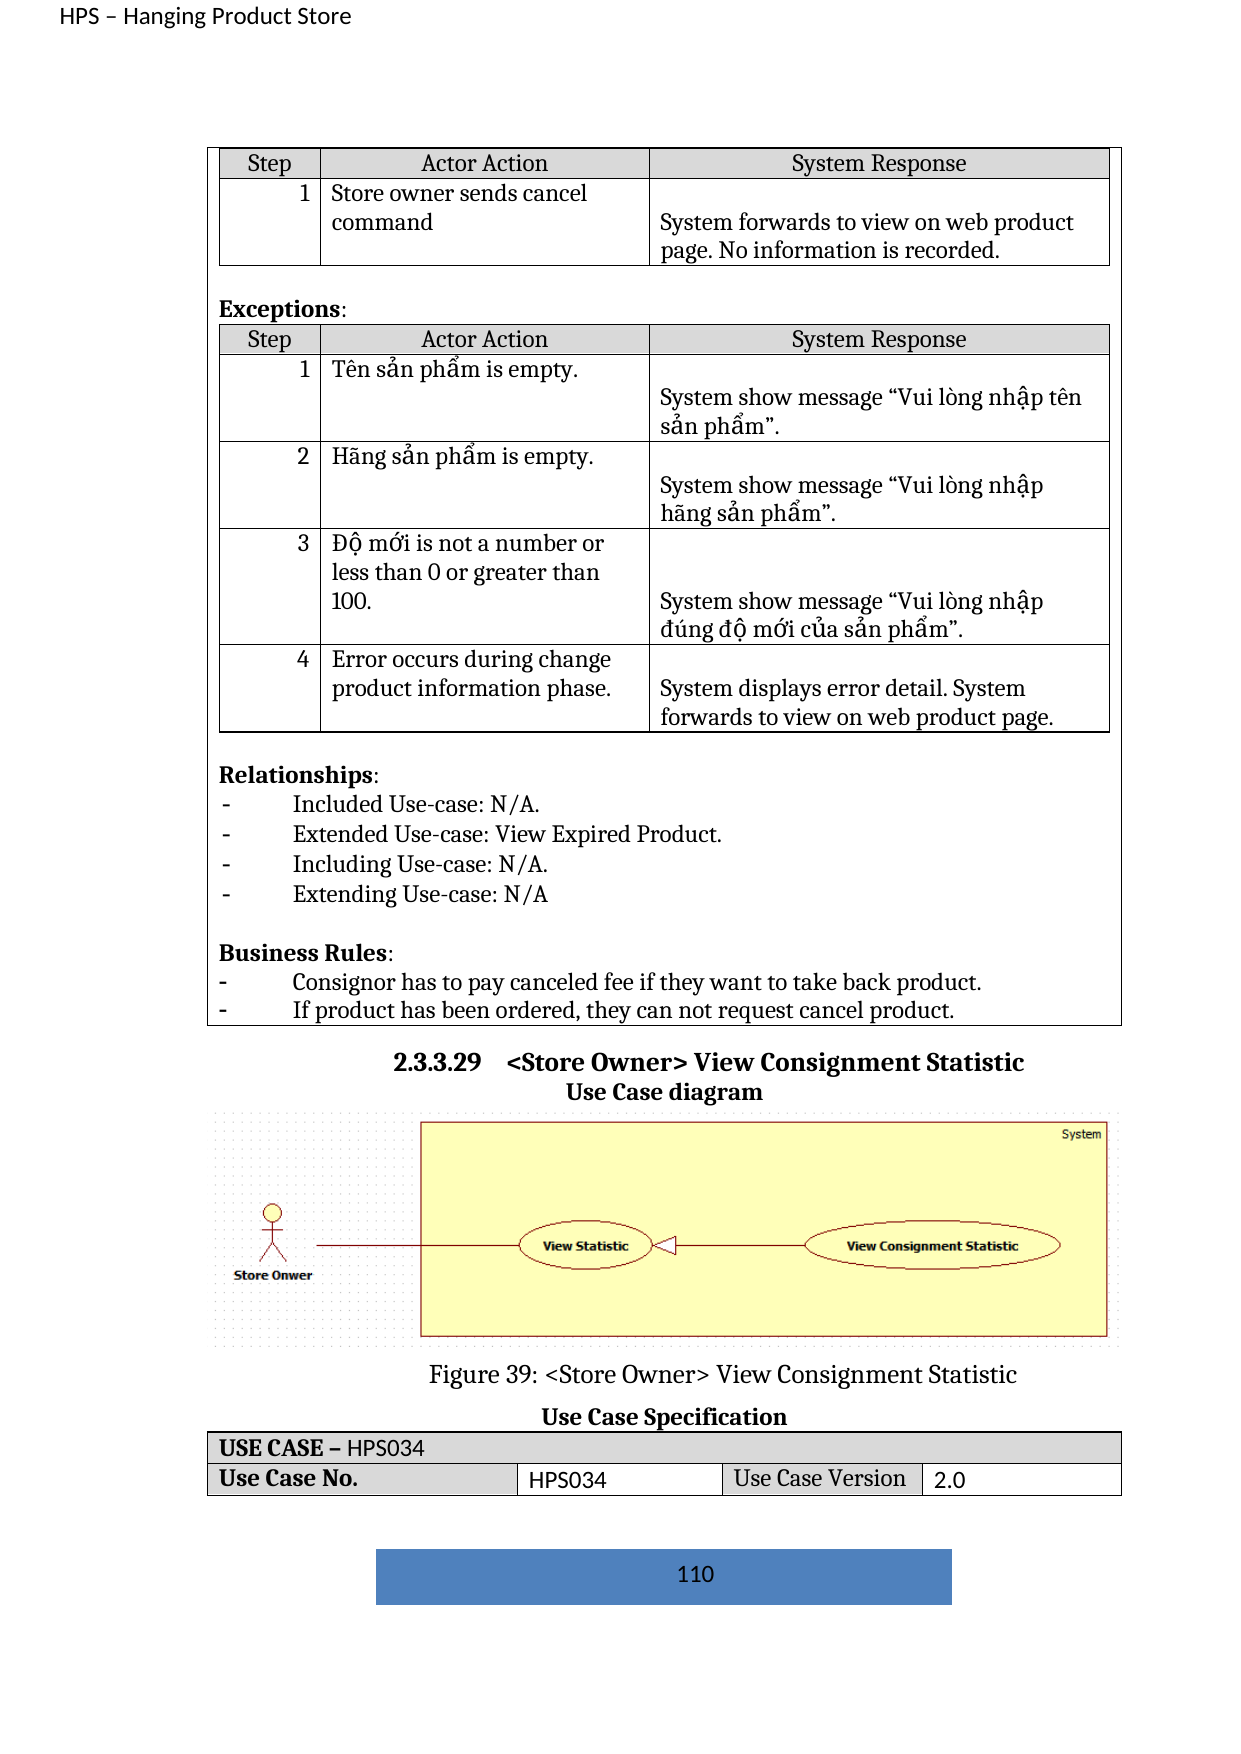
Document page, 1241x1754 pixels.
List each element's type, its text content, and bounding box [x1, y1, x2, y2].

table_cell Use Case Version [723, 1464, 922, 1494]
picture [207, 1106, 1122, 1347]
table_cell Use Case No. [208, 1464, 517, 1494]
subtitle <Store Owner> View Consignment Statistic [393, 1047, 1122, 1078]
list Use Case Specification [207, 1403, 1122, 1431]
table_header USE CASE – [208, 1433, 1121, 1463]
list Use Case diagram [207, 1078, 1122, 1106]
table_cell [208, 148, 1121, 1025]
